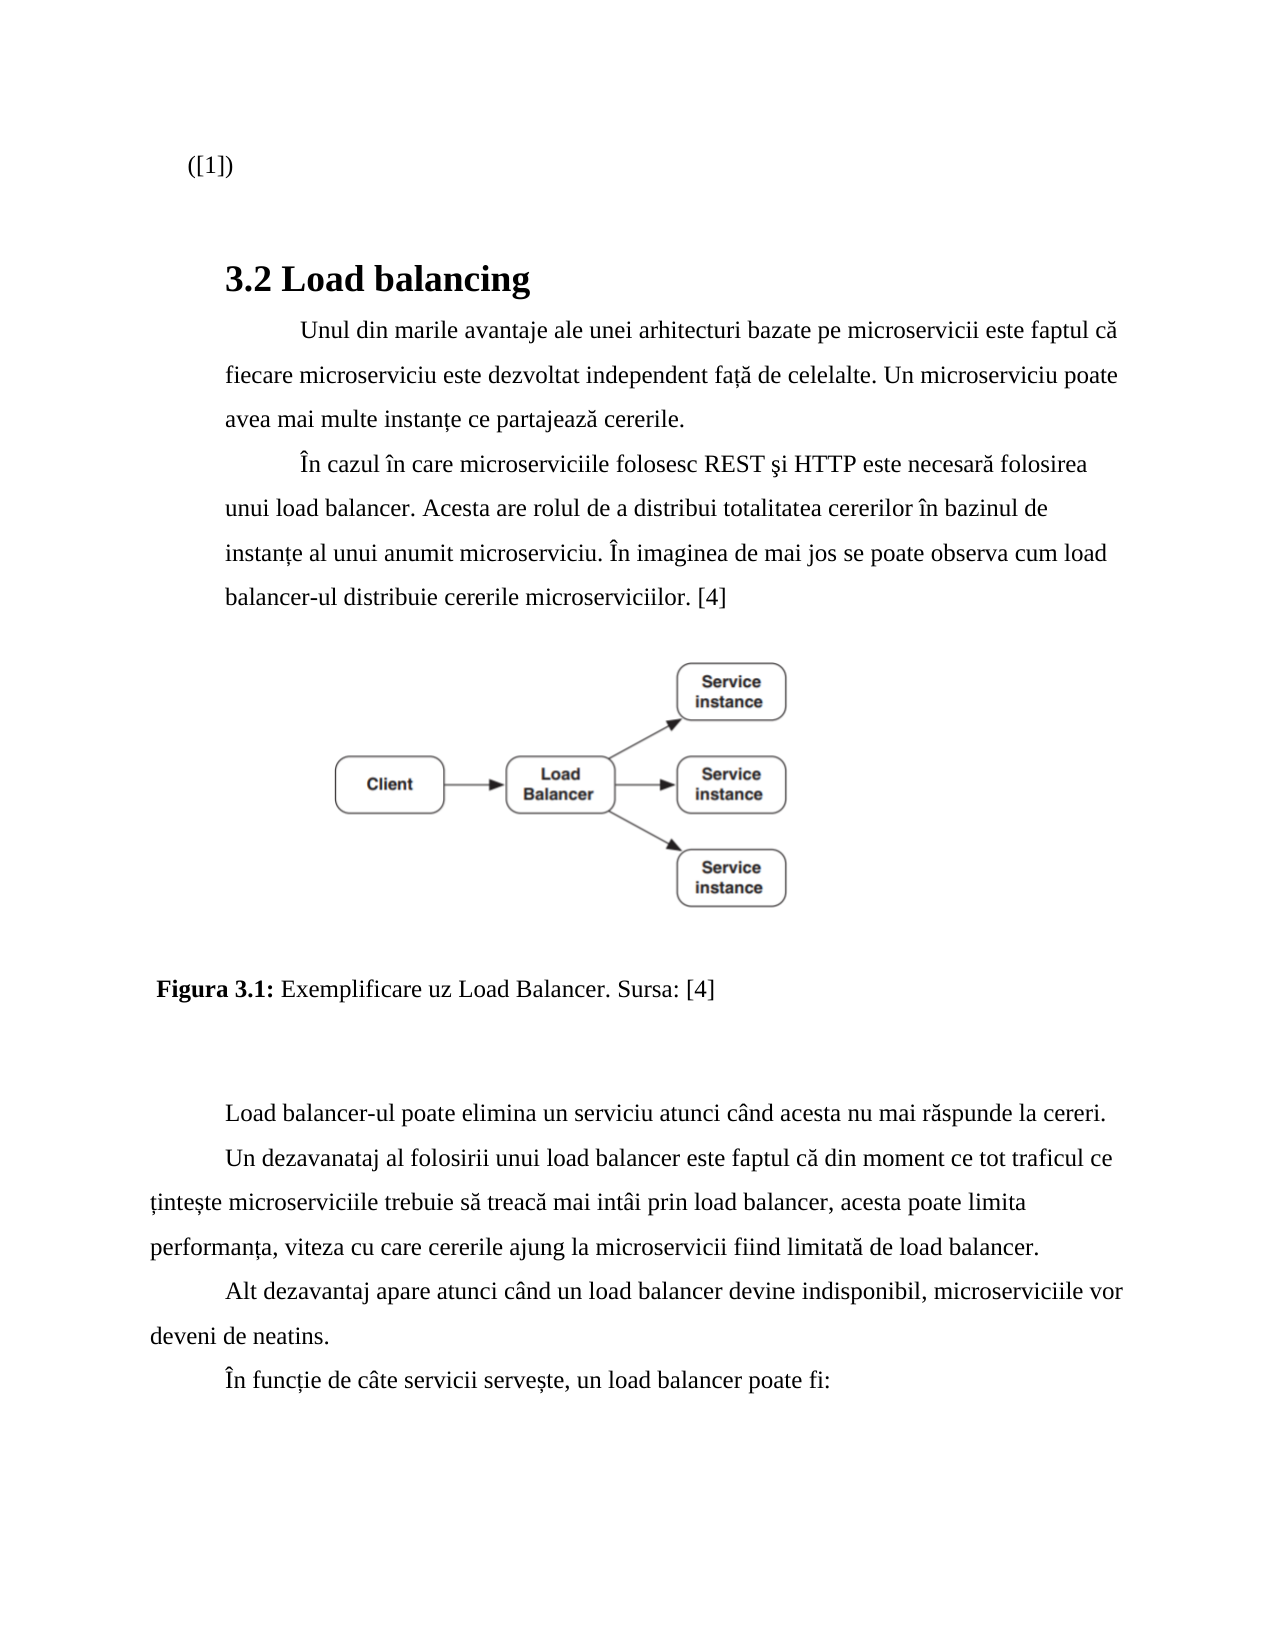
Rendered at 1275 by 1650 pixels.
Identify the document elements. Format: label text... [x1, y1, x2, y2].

text Figura 3.1: Exemplificare uz Load Balancer. Sursa: [4] [150, 645, 1125, 1002]
text ([1]) [150, 150, 1125, 179]
list 3.2 Load balancing Unul din marile avantaje ale unei arhitecturi bazate pe microservicii este faptul că fiecare microserviciu este dezvoltat independent față de celelalte. Un microserviciu poate avea mai multe instanțe ce partajează cererile. [225, 257, 1125, 433]
text Load balancer-ul poate elimina un serviciu atunci când acesta nu mai răspunde la cereri. Un dezavanataj al folosirii unui load balancer este faptul că din moment ce tot traficul ce țintește microserviciile trebuie să treacă mai intâi prin load balancer, acesta poate limita performanța, viteza cu care cererile ajung la microservicii fiind limitată de load balancer. Alt dezavantaj apare atunci când un load balancer devine indisponibil, microserviciile vor deveni de neatins. În funcție de câte servicii servește, un load balancer poate fi: [150, 1098, 1125, 1394]
list În cazul în care microserviciile folosesc REST şi HTTP este necesară folosirea unui load balancer. Acesta are rolul de a distribui totalitatea cererilor în bazinul de instanțe al unui anumit microserviciu. În imaginea de mai jos se poate observa cum load balancer-ul distribuie cererile microserviciilor. [4] [225, 449, 1125, 611]
